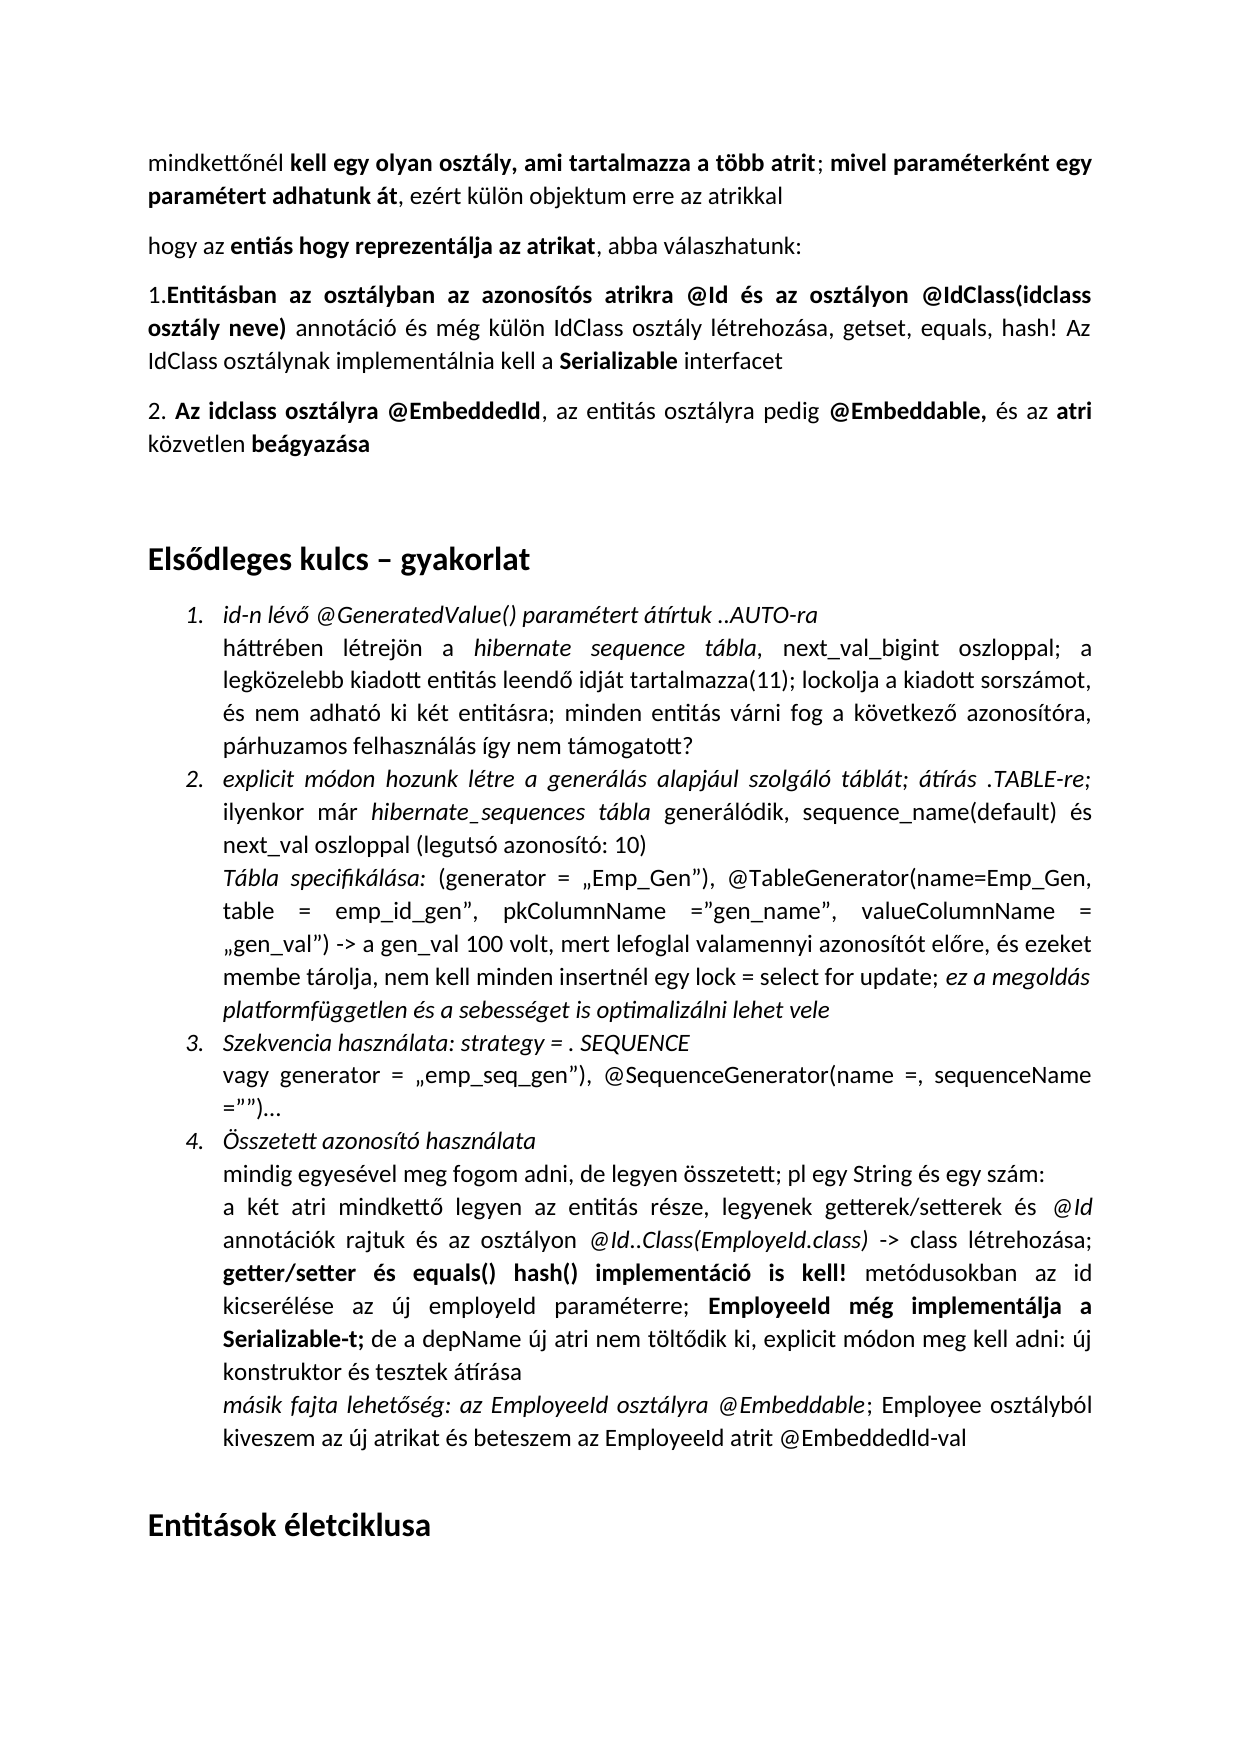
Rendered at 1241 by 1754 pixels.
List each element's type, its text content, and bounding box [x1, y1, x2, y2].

text Elsődleges kulcs – gyakorlat [148, 538, 1093, 579]
text Tábla specifikálása: (generator = „Emp_Gen”), @TableGenerator(name=Emp_Gen, table = emp_id_gen”, pkColumnName =”gen_name”, valueColumnName = „gen_val”) -> a gen_val 100 volt, mert lefoglal valamennyi azonosítót előre, és ezeket membe tárolja, nem kell minden insertnél egy lock = select for update; ez a megoldás platformfüggetlen és a sebességet is optimalizálni lehet vele [223, 862, 1093, 1024]
list explicit módon hozunk létre a generálás alapjául szolgáló táblát; átírás .TABLE-re; ilyenkor már hibernate_sequences tábla generálódik, sequence_name(default) és next_val oszloppal (legutsó azonosító: 10) [185, 763, 1093, 860]
text háttrében létrejön a hibernate sequence tábla, next_val_bigint oszloppal; a legközelebb kiadott entitás leendő idját tartalmazza(11); lockolja a kiadott sorszámot, és nem adható ki két entitásra; minden entitás várni fog a következő azonosítóra, párhuzamos felhasználás így nem támogatott? [223, 632, 1093, 761]
text 2. Az idclass osztályra @EmbeddedId, az entitás osztályra pedig @Embeddable, és az atri közvetlen beágyazása [148, 395, 1093, 458]
text hogy az entiás hogy reprezentálja az atrikat, abba válaszhatunk: [148, 230, 1093, 261]
list id-n lévő @GeneratedValue() paramétert átírtuk ..AUTO-ra [185, 599, 1093, 629]
text mindkettőnél kell egy olyan osztály, ami tartalmazza a több atrit; mivel paraméterként egy paramétert adhatunk át, ezért külön objektum erre az atrikkal [148, 148, 1093, 211]
list Szekvencia használata: strategy = . SEQUENCE [185, 1027, 1093, 1057]
text 1.Entitásban az osztályban az azonosítós atrikra @Id és az osztályon @IdClass(idclass osztály neve) annotáció és még külön IdClass osztály létrehozása, getset, equals, hash! Az IdClass osztálynak implementálnia kell a Serializable interfacet [148, 280, 1093, 376]
text mindig egyesével meg fogom adni, de legyen összetett; pl egy String és egy szám: [223, 1158, 1093, 1189]
text Entitások életciklusa [148, 1504, 1093, 1545]
text másik fajta lehetőség: az EmployeeId osztályra @Embeddable; Employee osztályból kiveszem az új atrikat és beteszem az EmployeeId atrit @EmbeddedId-val [223, 1389, 1093, 1452]
text vagy generator = „emp_seq_gen”), @SequenceGenerator(name =, sequenceName =””)… [223, 1060, 1093, 1123]
text a két atri mindkettő legyen az entitás része, legyenek getterek/setterek és @Id annotációk rajtuk és az osztályon @Id..Class(EmployeId.class) -> class létrehozása; getter/setter és equals() hash() implementáció is kell! metódusokban az id kicserélése az új employeId paraméterre; EmployeeId még implementálja a Serializable-t; de a depName új atri nem töltődik ki, explicit módon meg kell adni: új konstruktor és tesztek átírása [223, 1191, 1093, 1386]
list Összetett azonosító használata [185, 1126, 1093, 1156]
